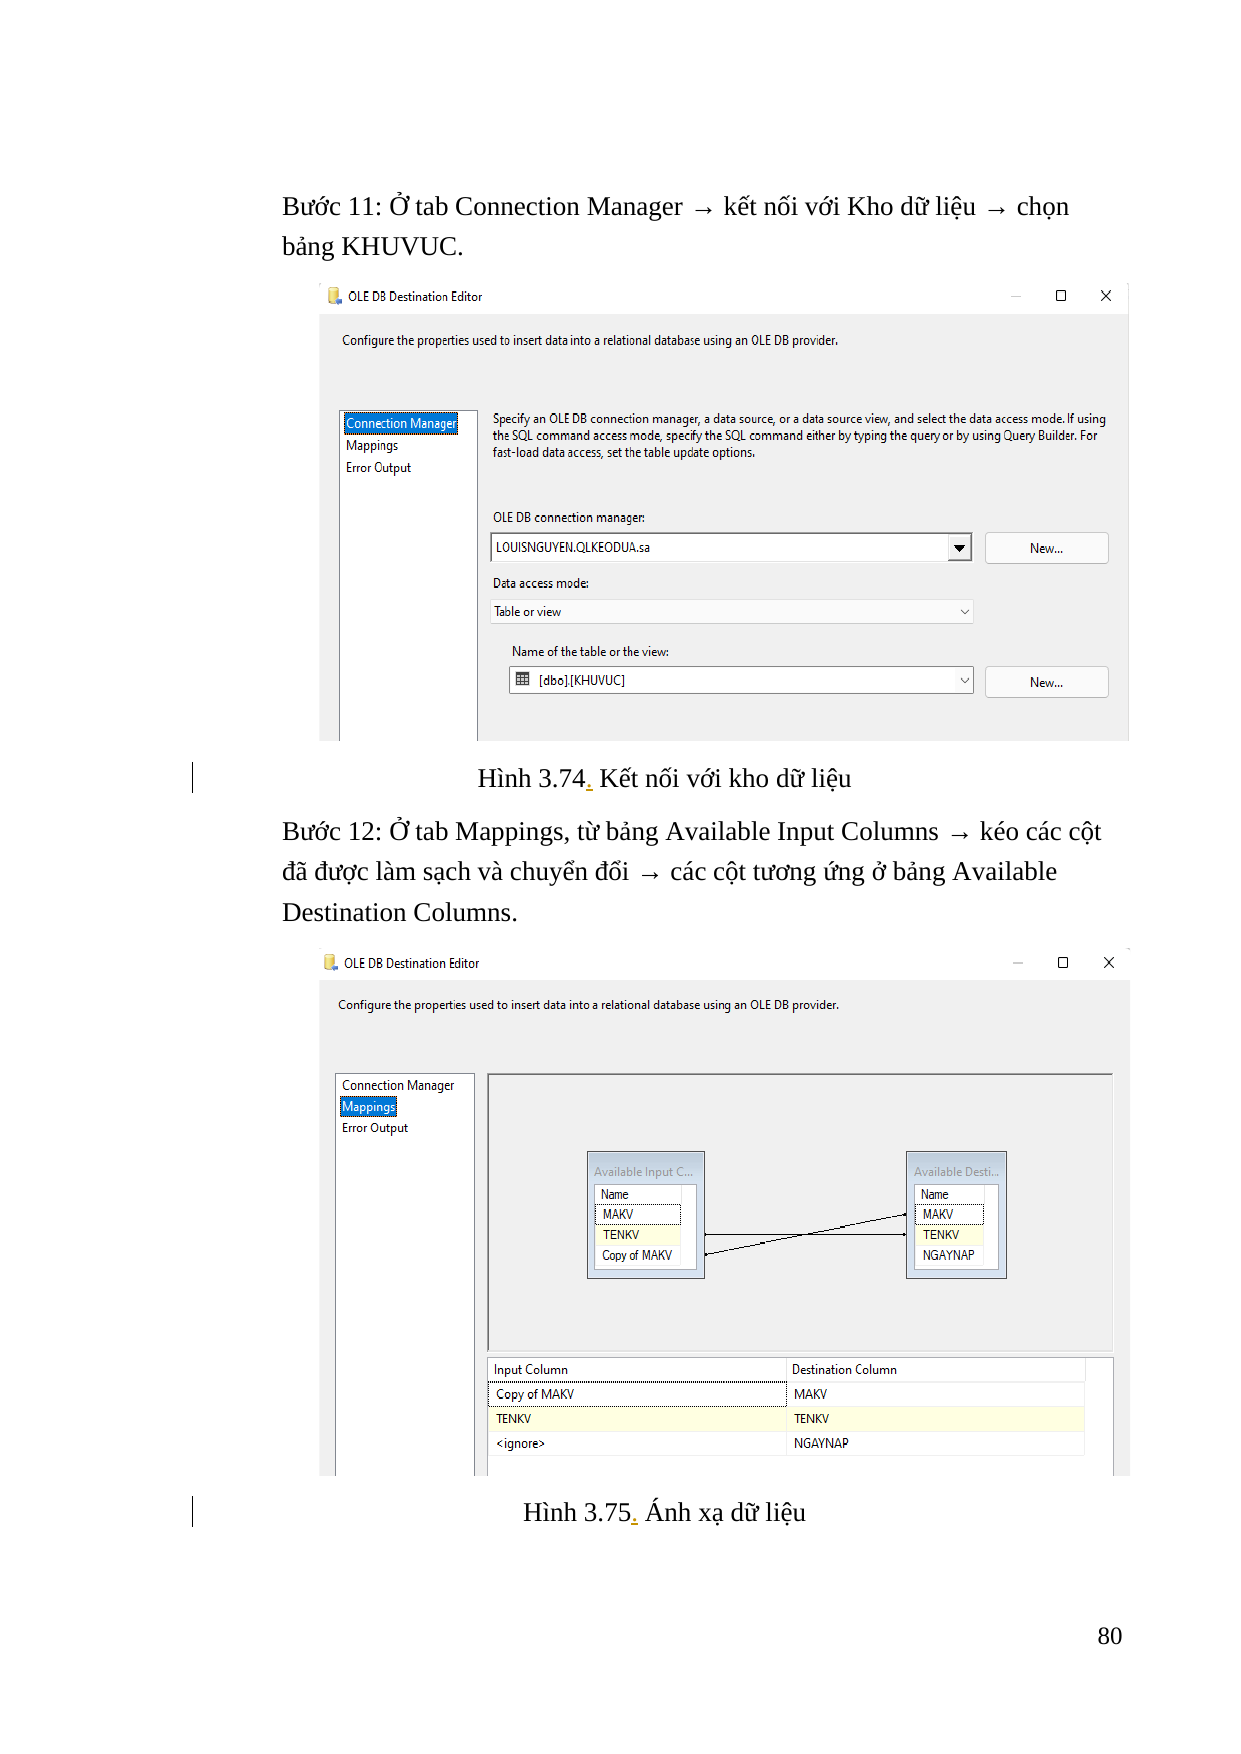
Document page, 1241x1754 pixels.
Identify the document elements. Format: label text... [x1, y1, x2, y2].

picture [319, 948, 1131, 1476]
text Hình 3.75 Ánh xạ dữ liệu [207, 1496, 1122, 1527]
list Bước 11: Ở tab Connection Manager → kết nối với Kho dữ liệu → chọn bảng KHUVUC. [282, 190, 1122, 261]
list Bước 12: Ở tab Mappings, từ bảng Available Input Columns → kéo các cột đã được làm sạch và chuyển đổi → các cột tương ứng ở bảng Available Destination Columns. [282, 815, 1122, 927]
picture [319, 283, 1129, 741]
text Hình 3.74 Kết nối với kho dữ liệu [207, 762, 1122, 793]
